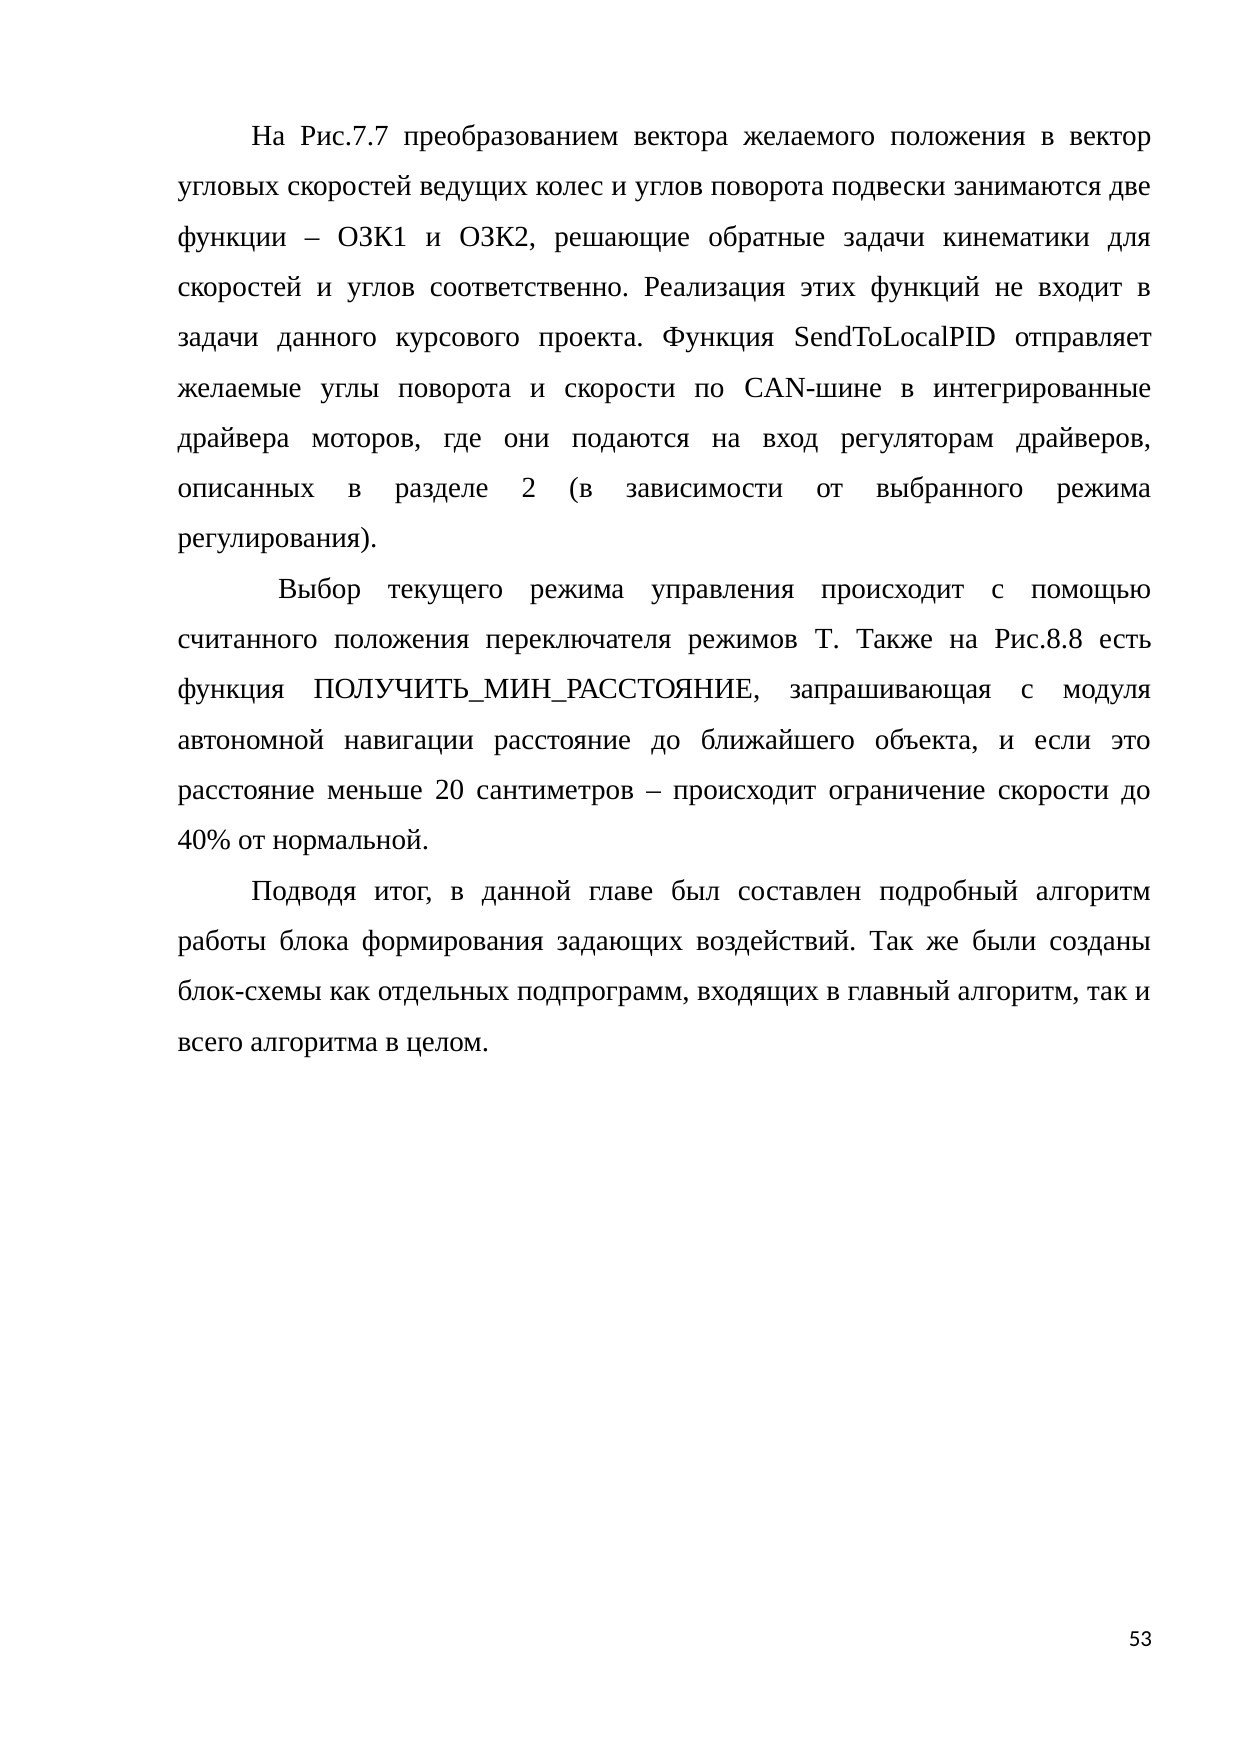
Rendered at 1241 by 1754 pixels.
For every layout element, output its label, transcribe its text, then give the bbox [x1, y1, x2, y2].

text На Рис.7.7 преобразованием вектора желаемого положения в вектор угловых скоростей ведущих колес и углов поворота подвески занимаются две функции – ОЗК1 и ОЗК2, решающие обратные задачи кинематики для скоростей и углов соответственно. Реализация этих функций не входит в задачи данного курсового проекта. Функция SendToLocalPID отправляет желаемые углы поворота и скорости по CAN-шине в интегрированные драйвера моторов, где они подаются на вход регуляторам драйверов, описанных в разделе 2 (в зависимости от выбранного режима регулирования). [177, 118, 1152, 554]
text Подводя итог, в данной главе был составлен подробный алгоритм работы блока формирования задающих воздействий. Так же были созданы блок-схемы как отдельных подпрограмм, входящих в главный алгоритм, так и всего алгоритма в целом. [177, 873, 1152, 1057]
text Выбор текущего режима управления происходит с помощью считанного положения переключателя режимов T. Также на Рис.8.8 есть функция ПОЛУЧИТЬ_МИН_РАССТОЯНИЕ, запрашивающая с модуля автономной навигации расстояние до ближайшего объекта, и если это расстояние меньше 20 сантиметров – происходит ограничение скорости до 40% от нормальной. [177, 571, 1152, 856]
